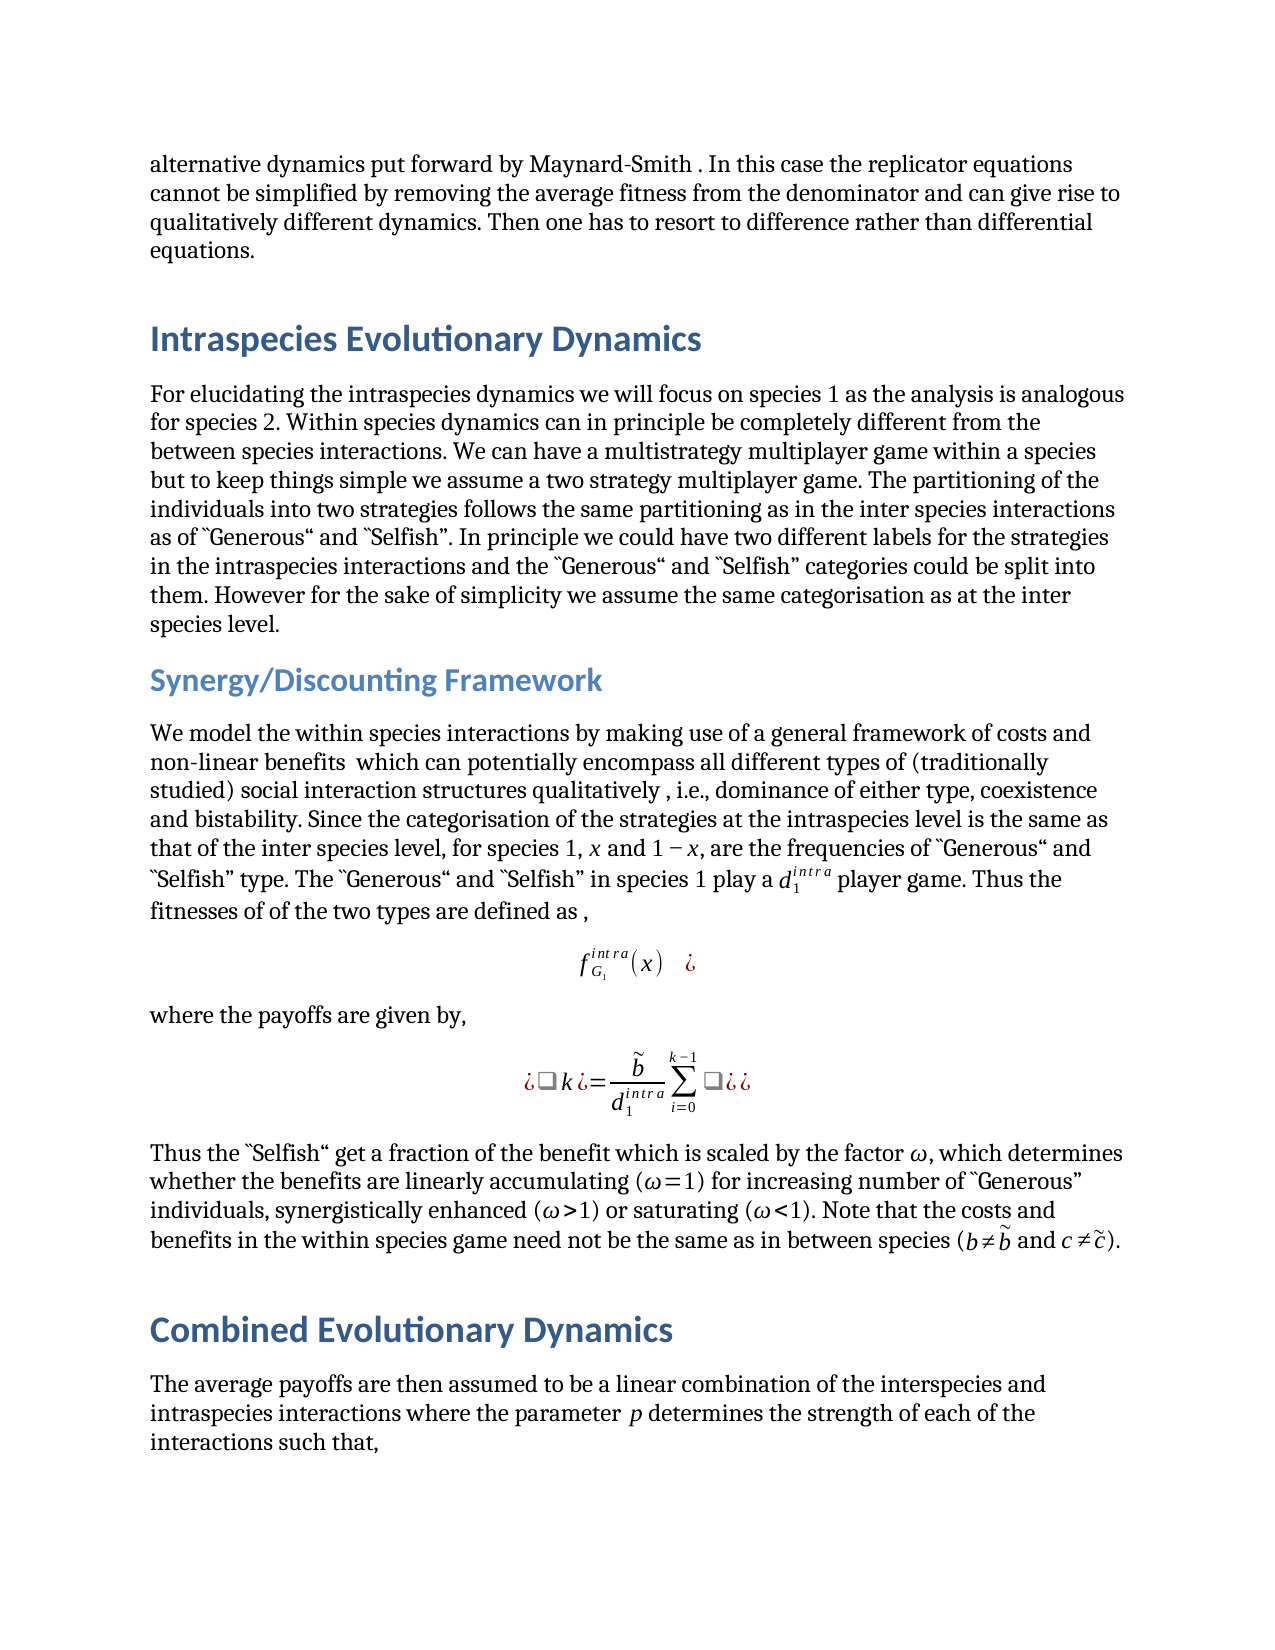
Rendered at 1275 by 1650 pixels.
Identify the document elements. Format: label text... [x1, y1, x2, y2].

text where the payoffs are given by, [150, 1001, 1125, 1029]
subtitle Intraspecies Evolutionary Dynamics [150, 315, 1125, 361]
text For elucidating the intraspecies dynamics we will focus on species as the analysis is analogous for species . Within species dynamics can in principle be completely different from the between species interactions. We can have a multistrategy multiplayer game within a species but to keep things simple we assume a two strategy multiplayer game. The partitioning of the individuals into two strategies follows the same partitioning as in the inter species interactions as of ``Generous“ and ``Selfish”. In principle we could have two different labels for the strategies in the intraspecies interactions and the ``Generous“ and ``Selfish” categories could be split into them. However for the sake of simplicity we assume the same categorisation as at the inter species level. [150, 379, 1125, 638]
subtitle Synergy/Discounting Framework [150, 659, 1125, 700]
text Thus the ``Selfish“ get a fraction of the benefit which is scaled by the factor , which determines whether the benefits are linearly accumulating () for increasing number of ``Generous” individuals, synergistically enhanced () or saturating (). Note that the costs and benefits in the within species game need not be the same as in between species ( and ). [150, 1138, 1125, 1256]
subtitle Combined Evolutionary Dynamics [150, 1306, 1125, 1351]
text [150, 150, 1125, 265]
text We model the within species interactions by making use of a general framework of costs and non-linear benefits which can potentially encompass all different types of (traditionally studied) social interaction structures qualitatively , i.e., dominance of either type, coexistence and bistability. Since the categorisation of the strategies at the intraspecies level is the same as that of the inter species level, for species , and , are the frequencies of ``Generous“ and ``Selfish” type. The ``Generous“ and ``Selfish” in species play a player game. Thus the fitnesses of of the two types are defined as , [150, 719, 1125, 926]
text The average payoffs are then assumed to be a linear combination of the interspecies and intraspecies interactions where the parameter determines the strength of each of the interactions such that, [150, 1370, 1125, 1456]
